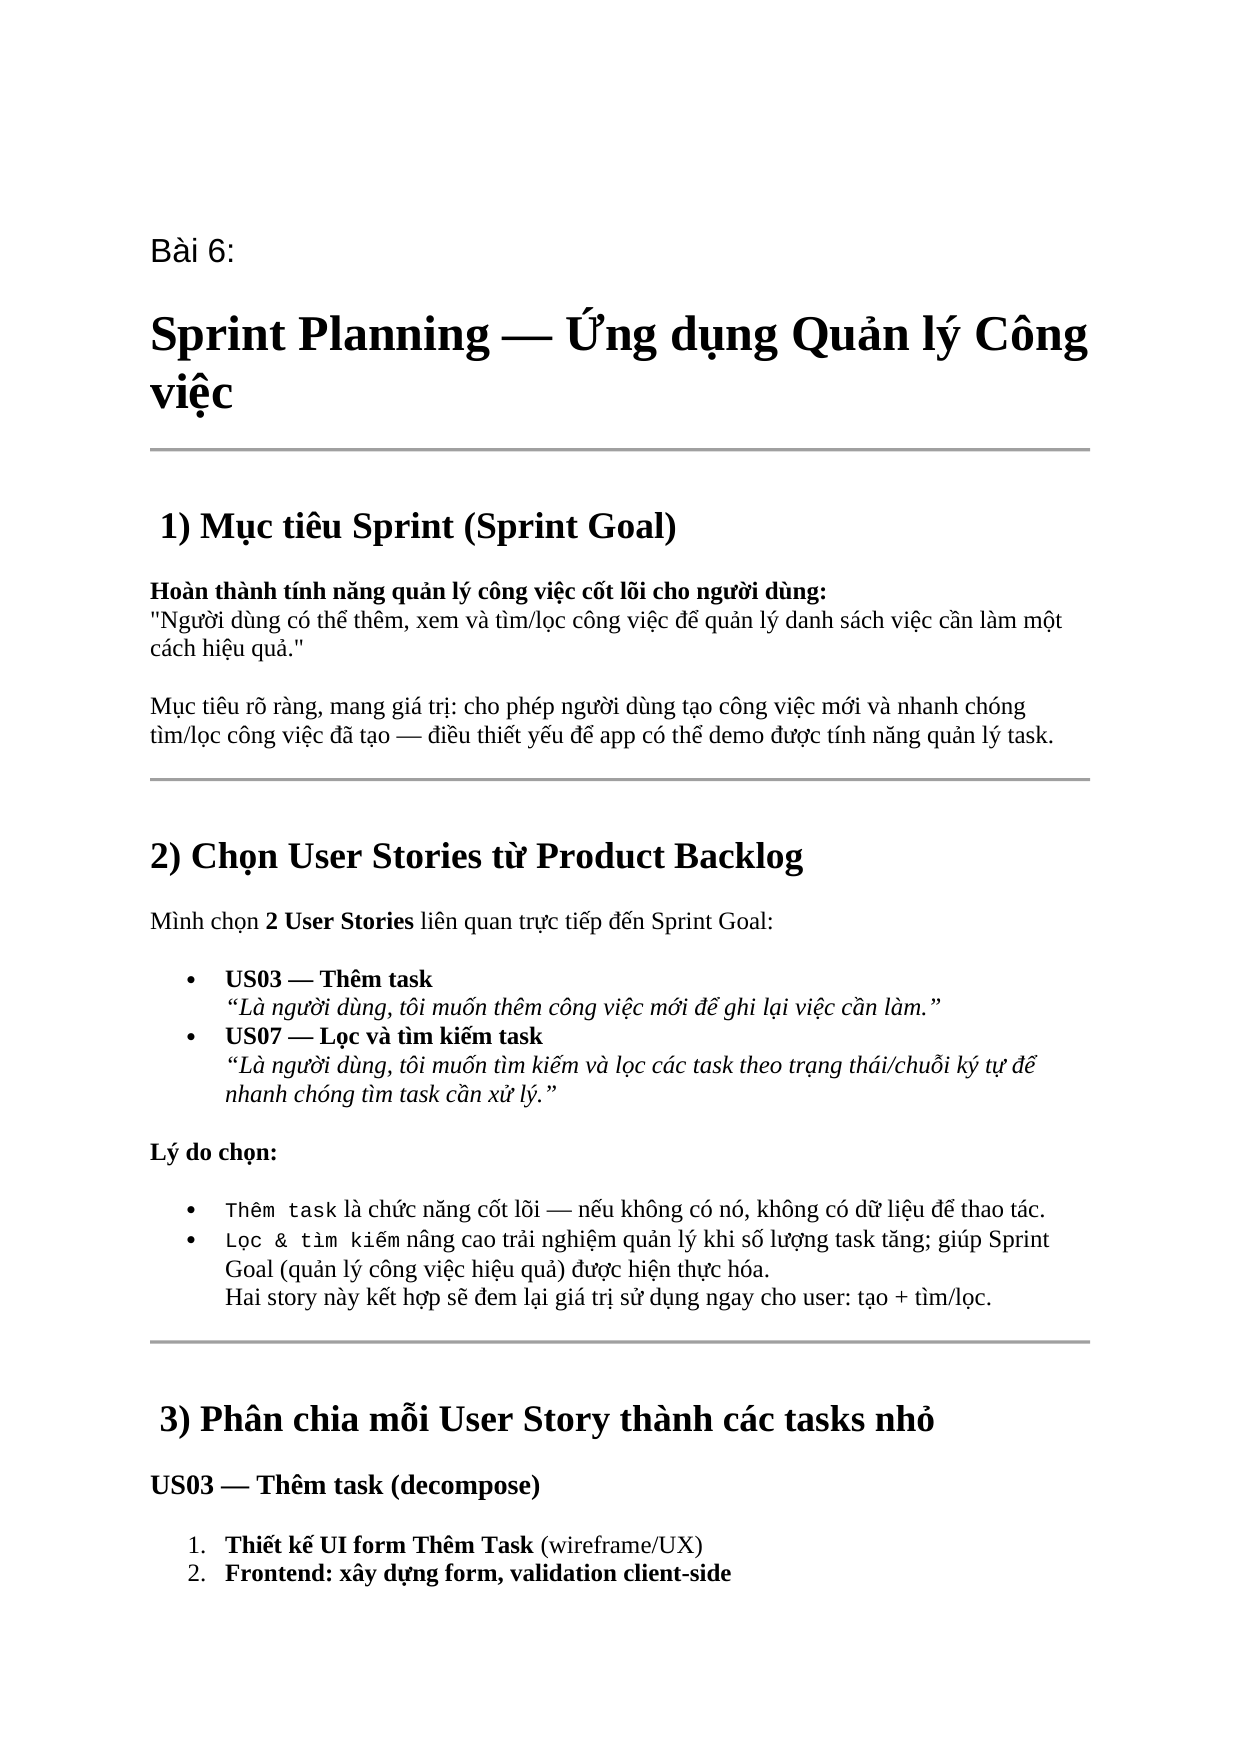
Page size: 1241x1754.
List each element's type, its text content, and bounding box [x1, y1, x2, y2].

text US03 — Thêm task (decompose) [150, 1468, 1090, 1501]
text Sprint Planning — Ứng dụng Quản lý Công việc [150, 304, 1090, 419]
list Thiết kế UI form Thêm Task (wireframe/UX) [187, 1530, 1090, 1558]
subtitle Bài 6: [150, 231, 1090, 269]
text Mục tiêu rõ ràng, mang giá trị: cho phép người dùng tạo công việc mới và nhanh chóng tìm/lọc công việc đã tạo — điều thiết yếu để app có thể demo được tính năng quản lý task. [150, 691, 1090, 749]
text Hoàn thành tính năng quản lý công việc cốt lõi cho người dùng: "Người dùng có thể thêm, xem và tìm/lọc công việc để quản lý danh sách việc cần làm một cách hiệu quả." [150, 576, 1090, 662]
list US03 — Thêm task “Là người dùng, tôi muốn thêm công việc mới để ghi lại việc cần làm.” [187, 964, 1090, 1021]
list US07 — Lọc và tìm kiếm task “Là người dùng, tôi muốn tìm kiếm và lọc các task theo trạng thái/chuỗi ký tự để nhanh chóng tìm task cần xử lý.” [187, 1021, 1090, 1107]
text 3) Phân chia mỗi User Story thành các tasks nhỏ [150, 1396, 1090, 1439]
text Lý do chọn: [150, 1137, 1090, 1165]
text Mình chọn 2 User Stories liên quan trực tiếp đến Sprint Goal: [150, 906, 1090, 934]
list Thêm task là chức năng cốt lõi — nếu không có nó, không có dữ liệu để thao tác. [187, 1194, 1090, 1224]
text 1) Mục tiêu Sprint (Sprint Goal) [150, 504, 1090, 547]
list Frontend: xây dựng form, validation client-side [187, 1558, 1090, 1587]
list Lọc & tìm kiếm nâng cao trải nghiệm quản lý khi số lượng task tăng; giúp Sprint Goal (quản lý công việc hiệu quả) được hiện thực hóa. Hai story này kết hợp sẽ đem lại giá trị sử dụng ngay cho user: tạo + tìm/lọc. [187, 1224, 1090, 1311]
text 2) Chọn User Stories từ Product Backlog [150, 833, 1090, 877]
